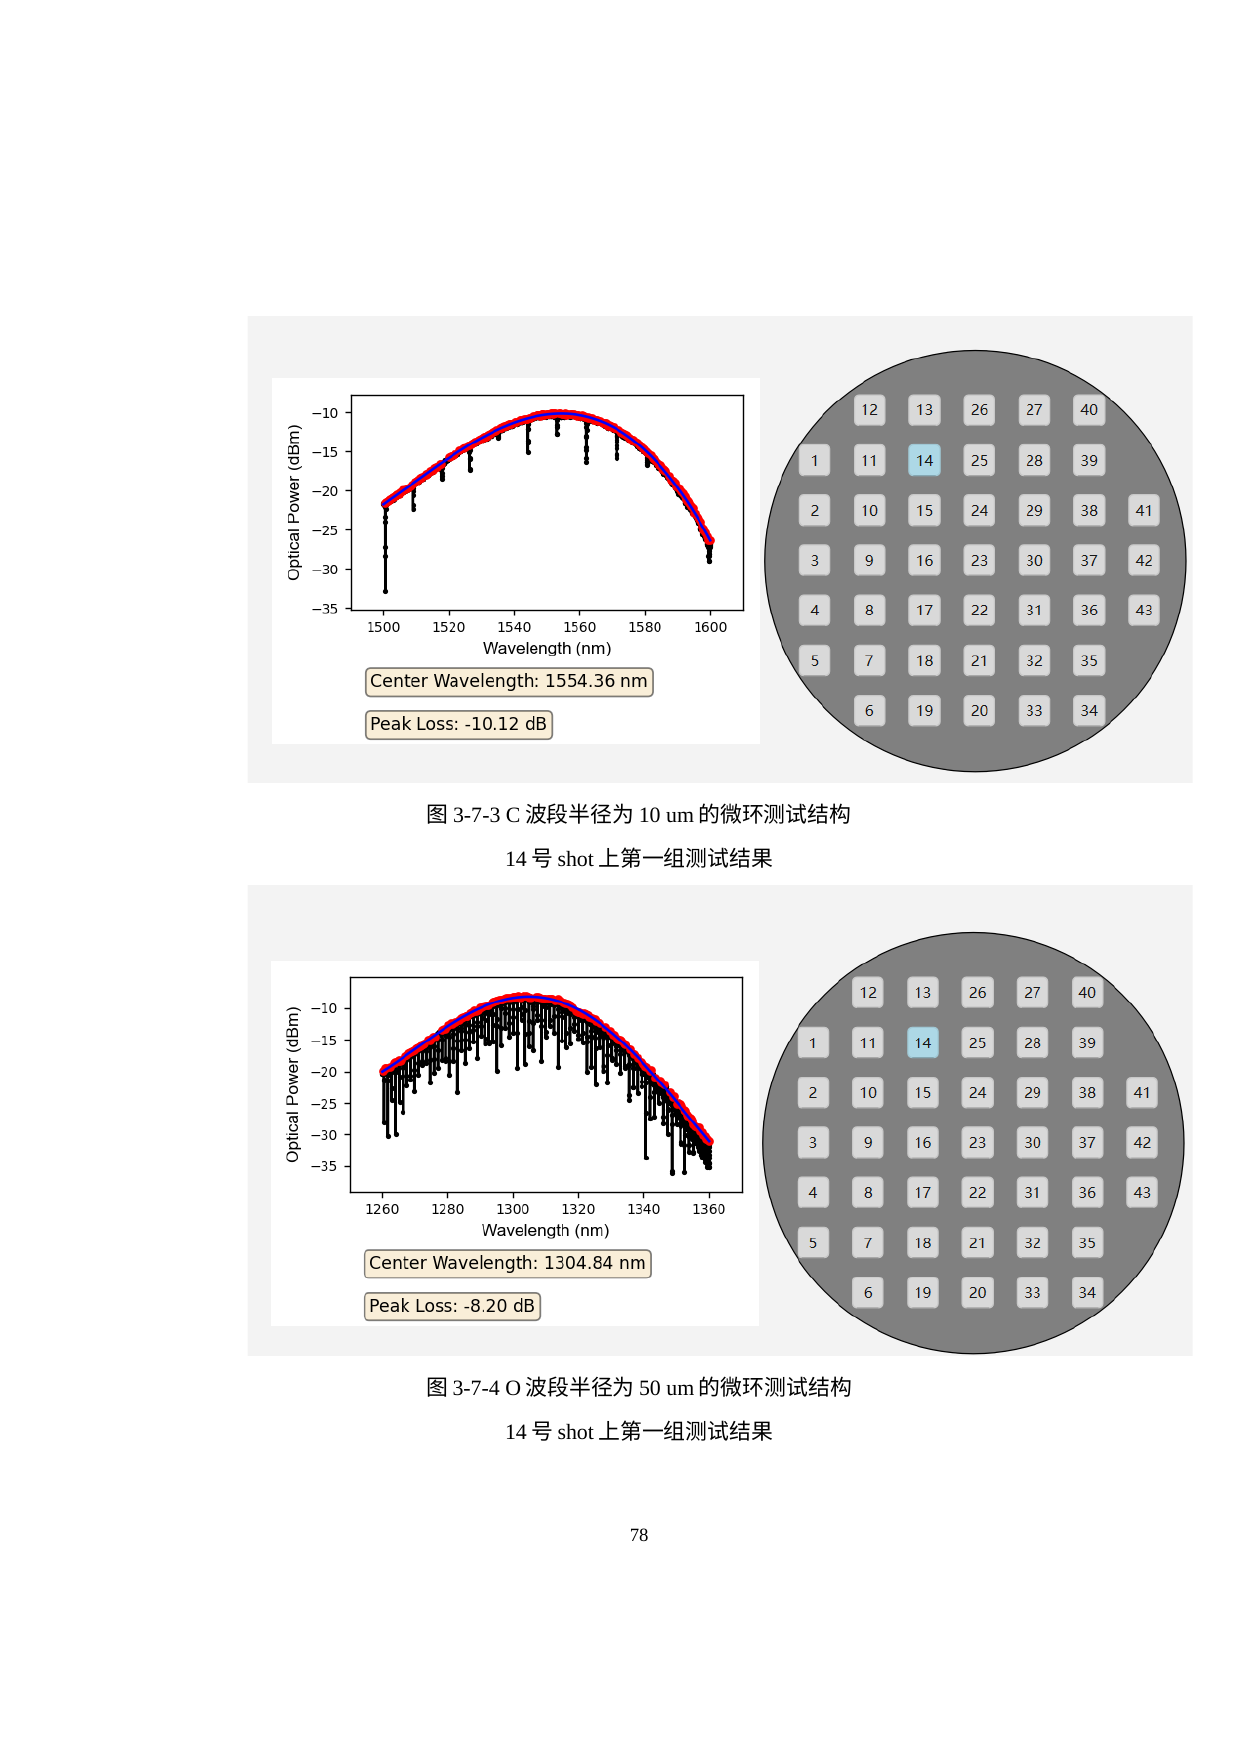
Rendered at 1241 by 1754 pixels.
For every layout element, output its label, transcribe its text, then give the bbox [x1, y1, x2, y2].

picture [247, 316, 1193, 783]
text 图3-7-3 C波段半径为10 um的微环测试结构 [185, 797, 1092, 829]
text 14号shot上第一组测试结果 [185, 841, 1092, 873]
picture [247, 885, 1193, 1356]
text 图3-7-4 O波段半径为50 um的微环测试结构 [185, 1370, 1092, 1402]
text 14号shot上第一组测试结果 [185, 1414, 1092, 1446]
